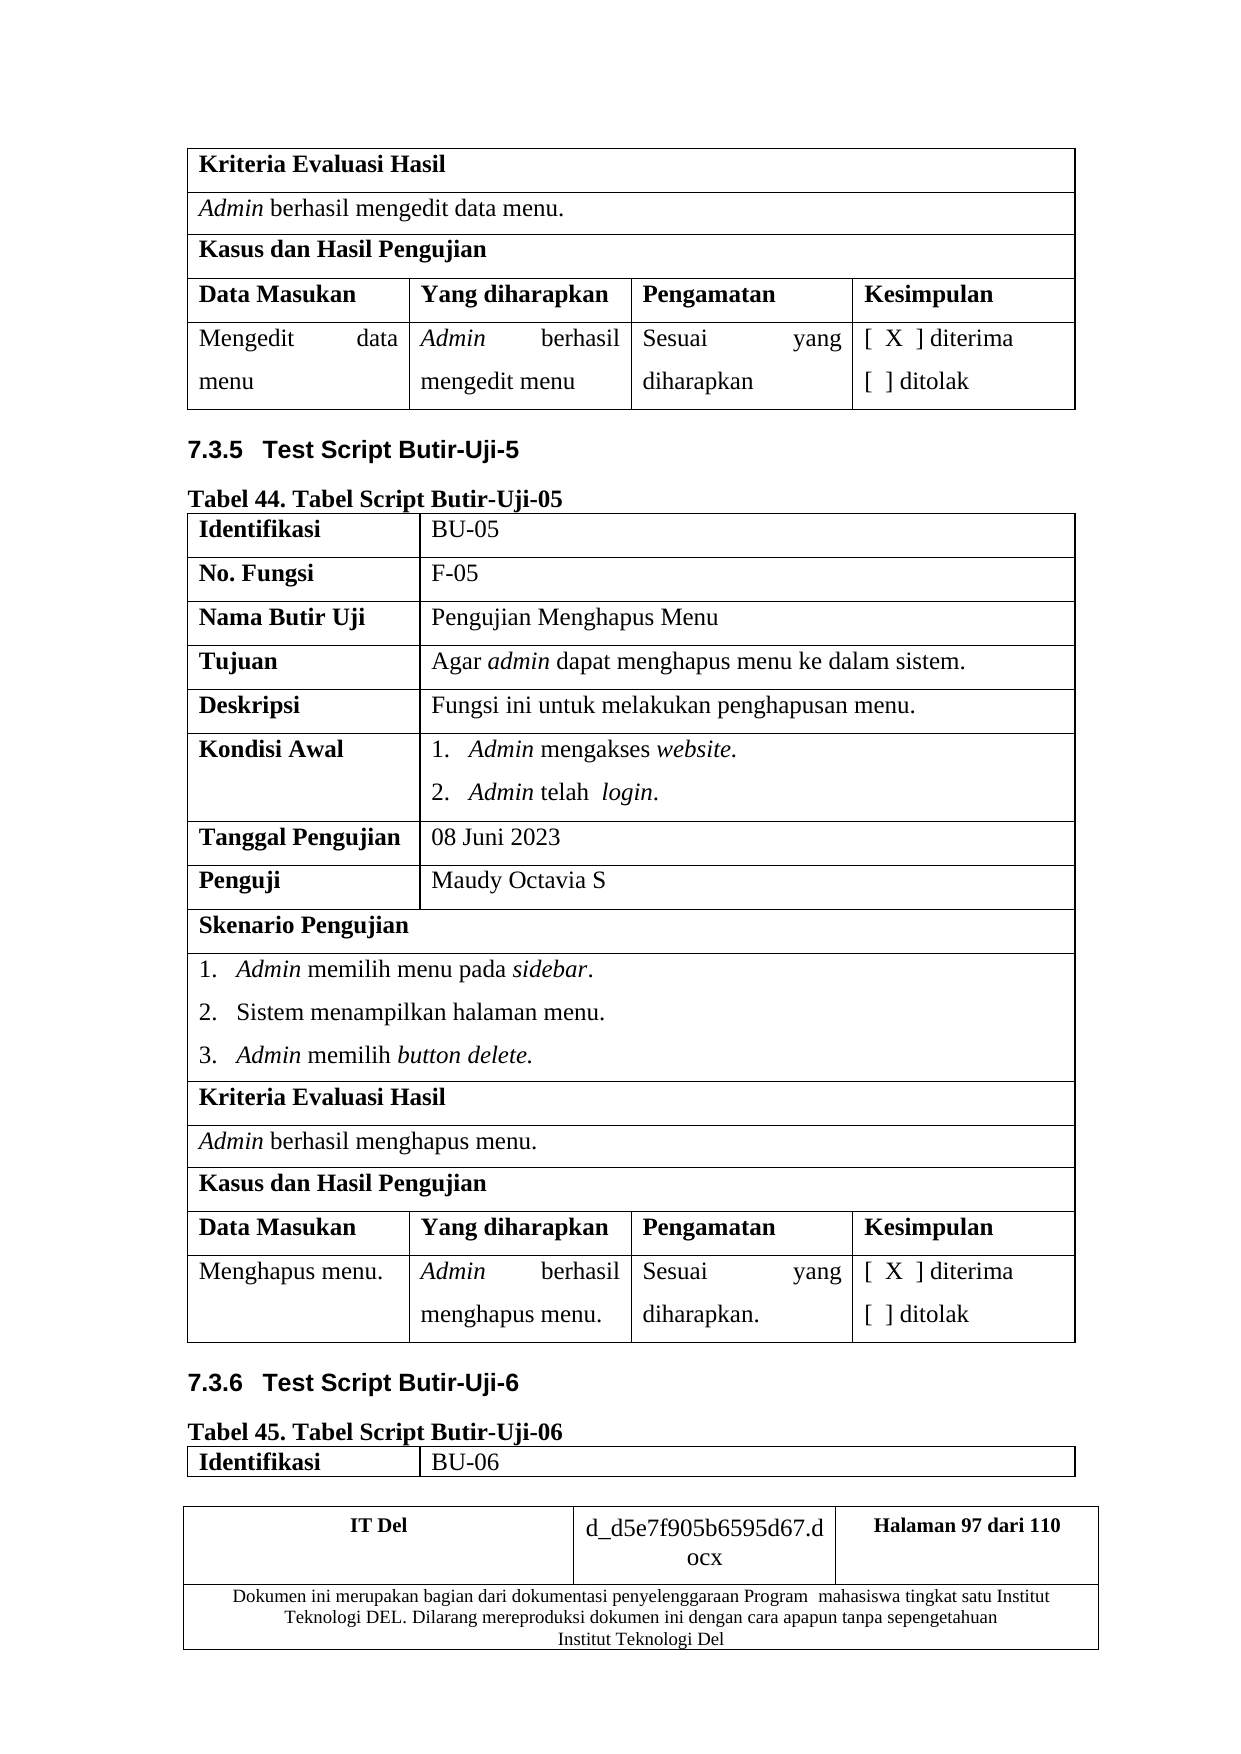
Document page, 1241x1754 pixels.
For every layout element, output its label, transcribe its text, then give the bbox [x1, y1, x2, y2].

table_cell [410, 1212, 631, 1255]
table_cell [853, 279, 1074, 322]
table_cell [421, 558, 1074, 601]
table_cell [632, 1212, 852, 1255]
subtitle Test Script Butir-Uji-6 [187, 1368, 1092, 1397]
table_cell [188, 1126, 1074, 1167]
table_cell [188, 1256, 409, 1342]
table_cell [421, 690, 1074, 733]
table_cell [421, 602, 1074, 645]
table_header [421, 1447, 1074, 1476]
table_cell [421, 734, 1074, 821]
text Tabel 45. Tabel Script Butir-Uji-06 [187, 1417, 1092, 1446]
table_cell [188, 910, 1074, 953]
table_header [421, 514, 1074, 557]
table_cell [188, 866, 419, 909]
subtitle Test Script Butir-Uji-5 [187, 435, 1092, 464]
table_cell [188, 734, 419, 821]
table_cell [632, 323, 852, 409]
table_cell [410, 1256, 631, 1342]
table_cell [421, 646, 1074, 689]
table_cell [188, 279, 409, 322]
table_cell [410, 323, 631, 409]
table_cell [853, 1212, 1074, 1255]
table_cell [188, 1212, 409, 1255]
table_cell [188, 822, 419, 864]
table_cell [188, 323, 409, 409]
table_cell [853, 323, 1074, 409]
table_cell Kasus dan Hasil Pengujian [188, 235, 1074, 278]
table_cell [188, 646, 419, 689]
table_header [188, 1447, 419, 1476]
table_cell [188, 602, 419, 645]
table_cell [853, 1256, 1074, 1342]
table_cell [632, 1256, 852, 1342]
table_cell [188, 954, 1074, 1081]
table_cell Kriteria Evaluasi Hasil [188, 149, 1074, 192]
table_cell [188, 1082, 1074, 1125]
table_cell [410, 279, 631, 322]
table_cell Admin berhasil mengedit data menu. [188, 193, 1074, 233]
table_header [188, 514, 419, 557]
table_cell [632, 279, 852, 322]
text Tabel 44. Tabel Script Butir-Uji-05 [187, 484, 1092, 513]
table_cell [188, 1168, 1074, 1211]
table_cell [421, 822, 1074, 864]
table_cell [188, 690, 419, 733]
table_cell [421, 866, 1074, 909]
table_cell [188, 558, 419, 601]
